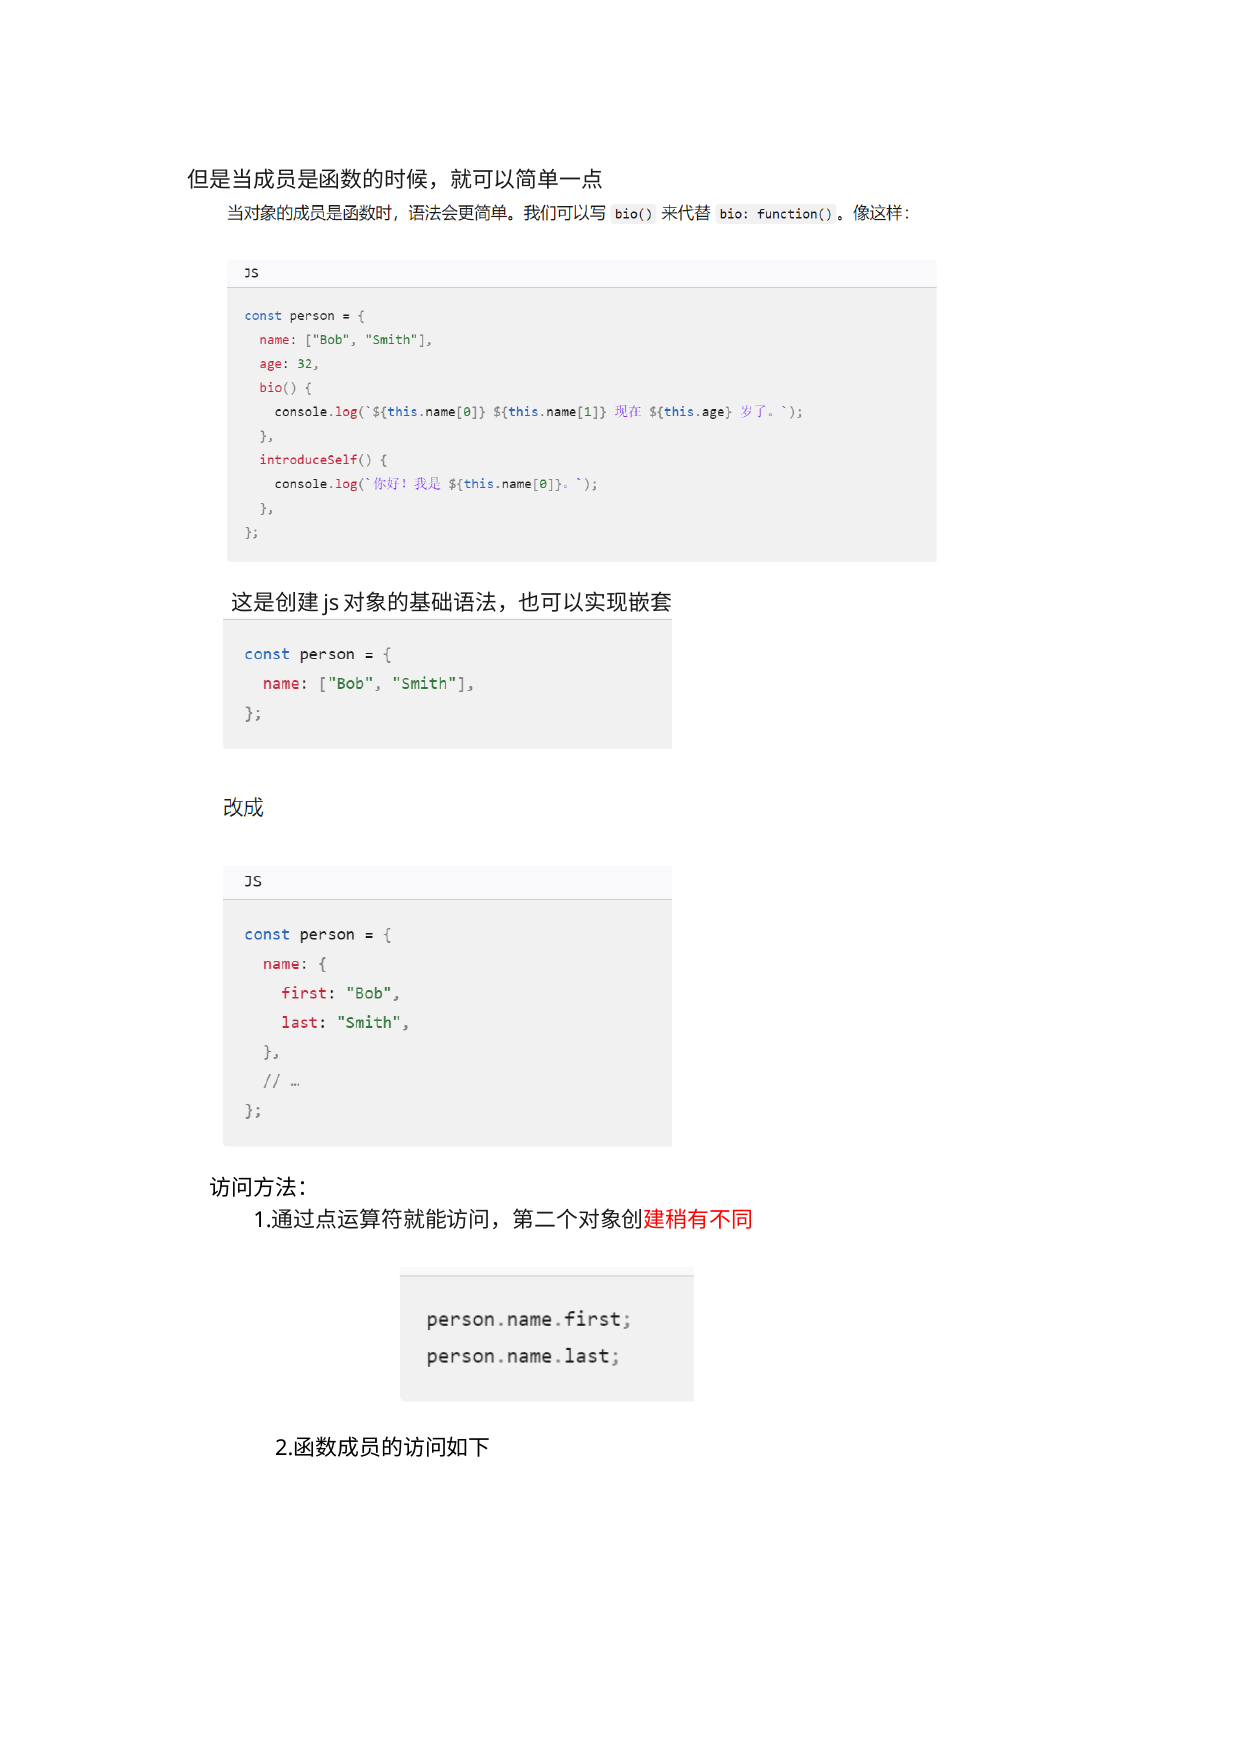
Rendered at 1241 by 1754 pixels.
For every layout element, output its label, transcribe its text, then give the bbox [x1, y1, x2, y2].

text 访问方法： [209, 1169, 1053, 1202]
picture [378, 1267, 694, 1412]
text 但是当成员是函数的时候，就可以简单一点 [187, 162, 1053, 194]
picture [209, 617, 672, 1147]
text 这是创建js对象的基础语法，也可以实现嵌套 [187, 584, 1053, 617]
text 2.函数成员的访问如下 [187, 1429, 1053, 1462]
text 1.通过点运算符就能访问，第二个对象创建稍有不同 [187, 1202, 1053, 1234]
picture [210, 194, 937, 569]
